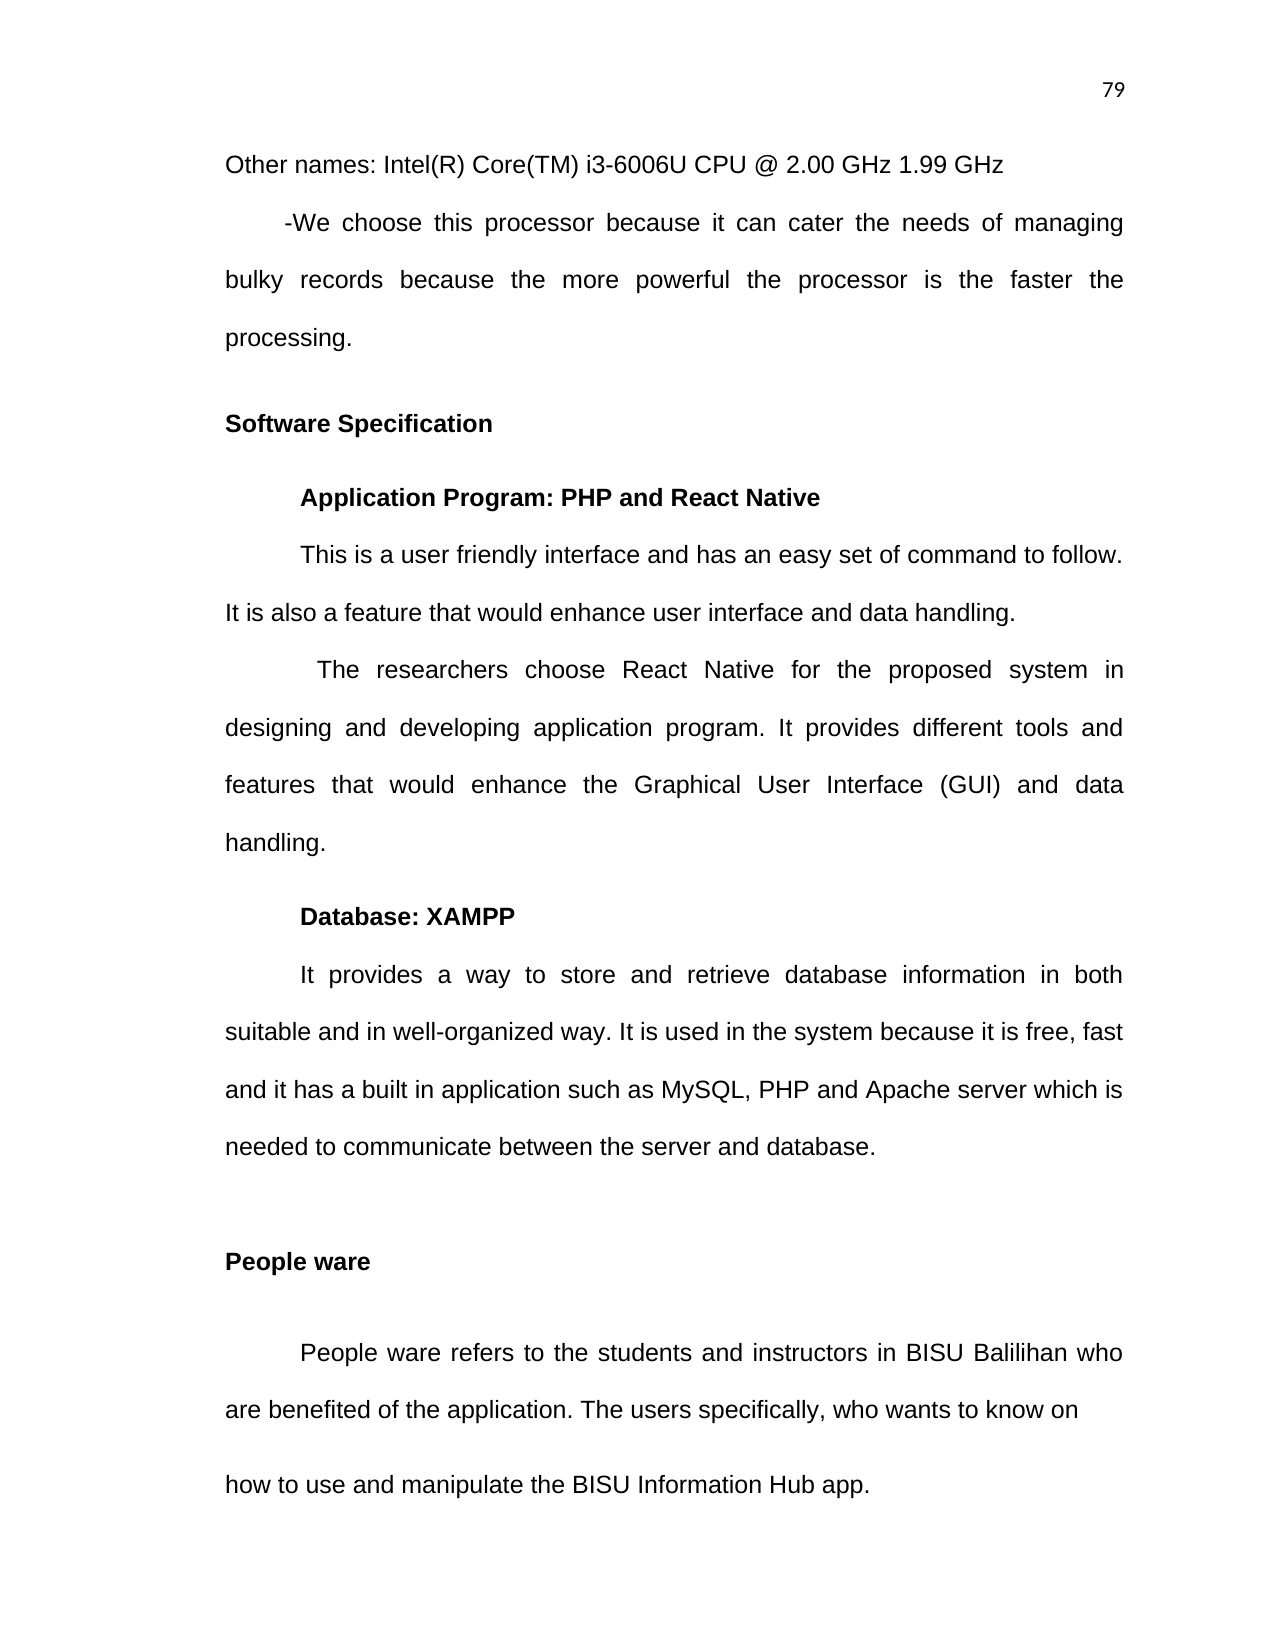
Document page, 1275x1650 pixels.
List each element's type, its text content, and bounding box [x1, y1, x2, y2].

text People ware refers to the students and instructors in BISU Balilihan who are benefited of the application. The users specifically, who wants to know on [225, 1338, 1125, 1424]
text Software Specification [225, 409, 1125, 437]
text Database: XAMPP [225, 902, 1125, 931]
text Application Program: PHP and React Native [225, 483, 1125, 512]
text People ware [225, 1247, 1125, 1276]
text This is a user friendly interface and has an easy set of command to follow. It is also a feature that would enhance user interface and data handling. [225, 540, 1125, 627]
text how to use and manipulate the BISU Information Hub app. [225, 1469, 1125, 1498]
text It provides a way to store and retrieve database information in both suitable and in well-organized way. It is used in the system because it is free, fast and it has a built in application such as MySQL, PHP and Apache server which is needed to communicate between the server and database. [225, 959, 1125, 1161]
text The researchers choose React Native for the proposed system in designing and developing application program. It provides different tools and features that would enhance the Graphical User Interface (GUI) and data handling. [225, 655, 1125, 857]
text Other names: Intel(R) Core(TM) i3-6006U CPU @ 2.00 GHz 1.99 GHz [225, 150, 1125, 179]
text -We choose this processor because it can cater the needs of managing bulky records because the more powerful the processor is the faster the processing. [225, 207, 1125, 351]
